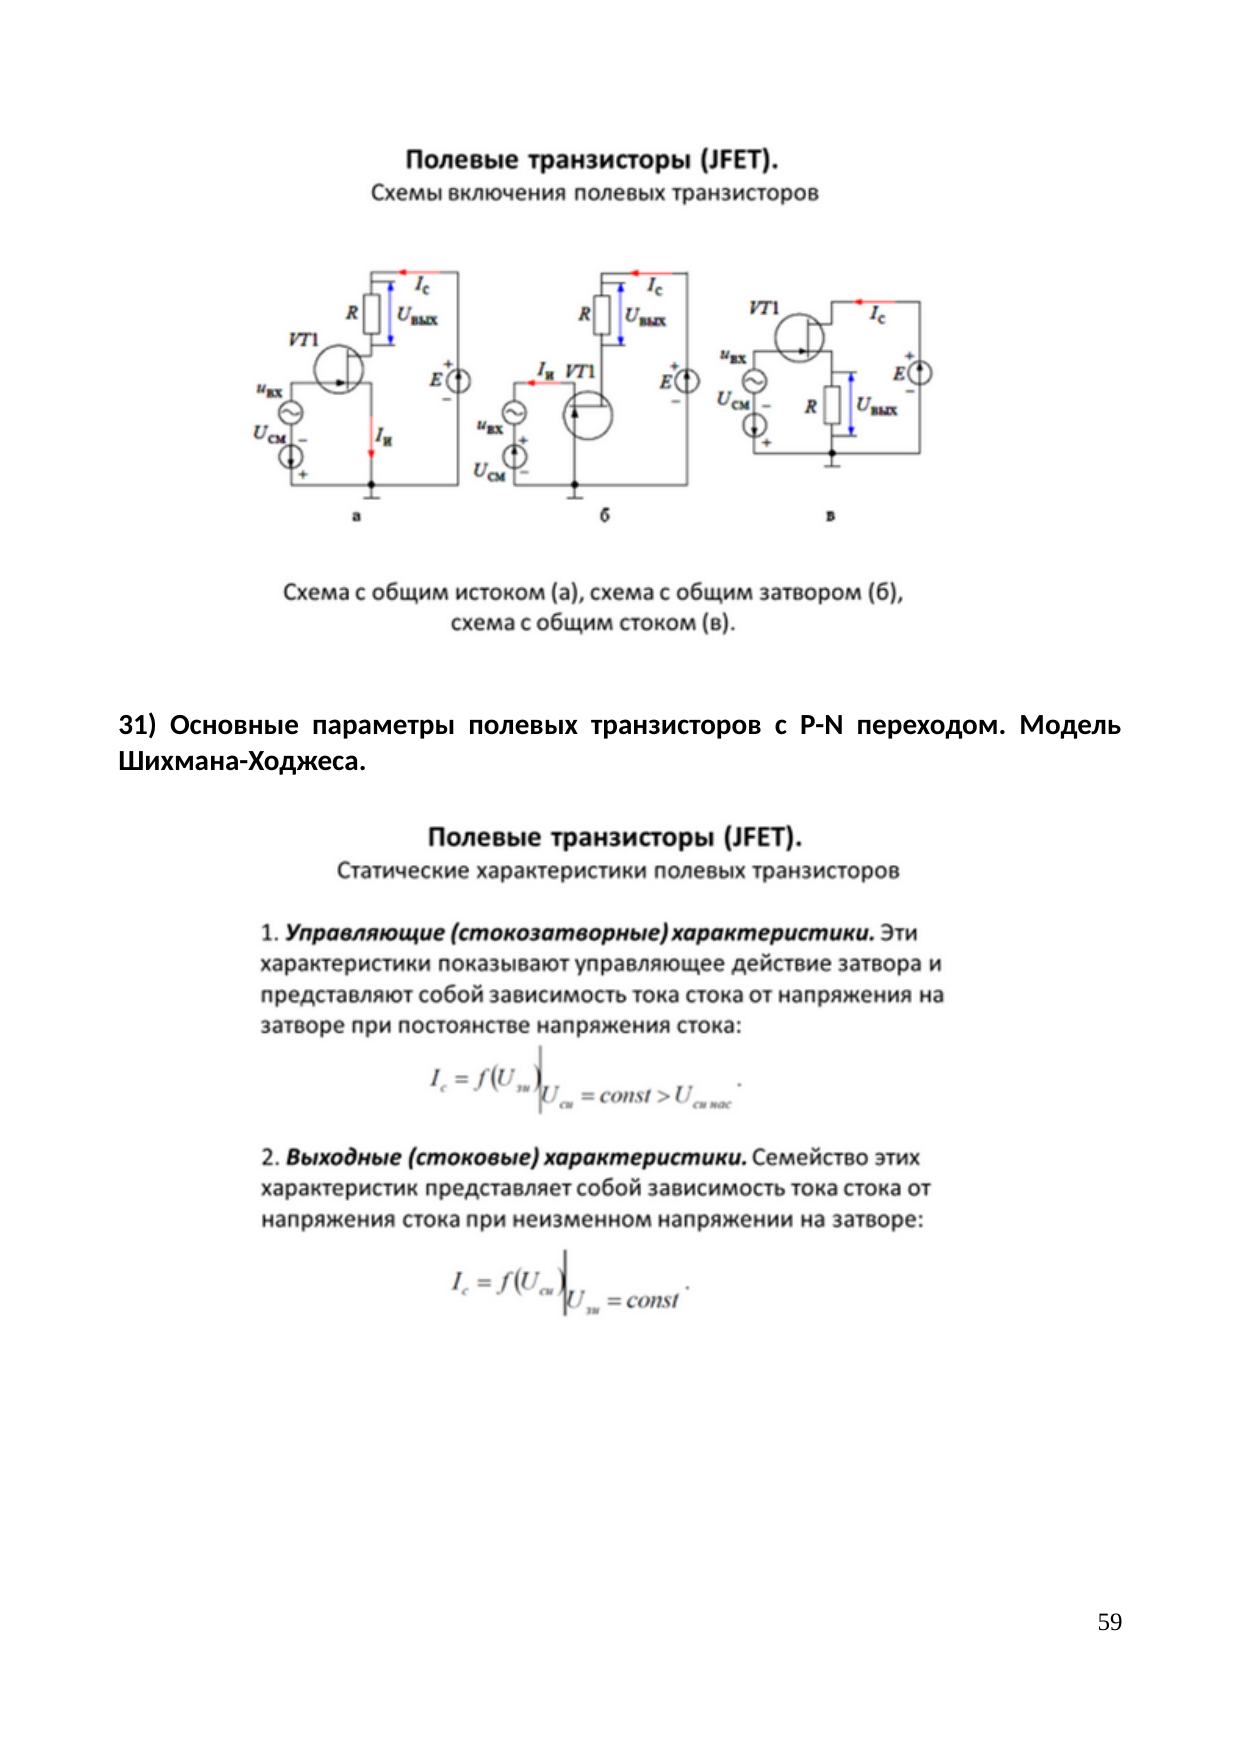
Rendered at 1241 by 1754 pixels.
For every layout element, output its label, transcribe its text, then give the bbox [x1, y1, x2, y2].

picture [239, 789, 1001, 1342]
subtitle 31) Основные параметры полевых транзисторов с Р-N переходом. Модель Шихмана-Ходжеса. [118, 706, 1122, 777]
picture [241, 118, 999, 650]
